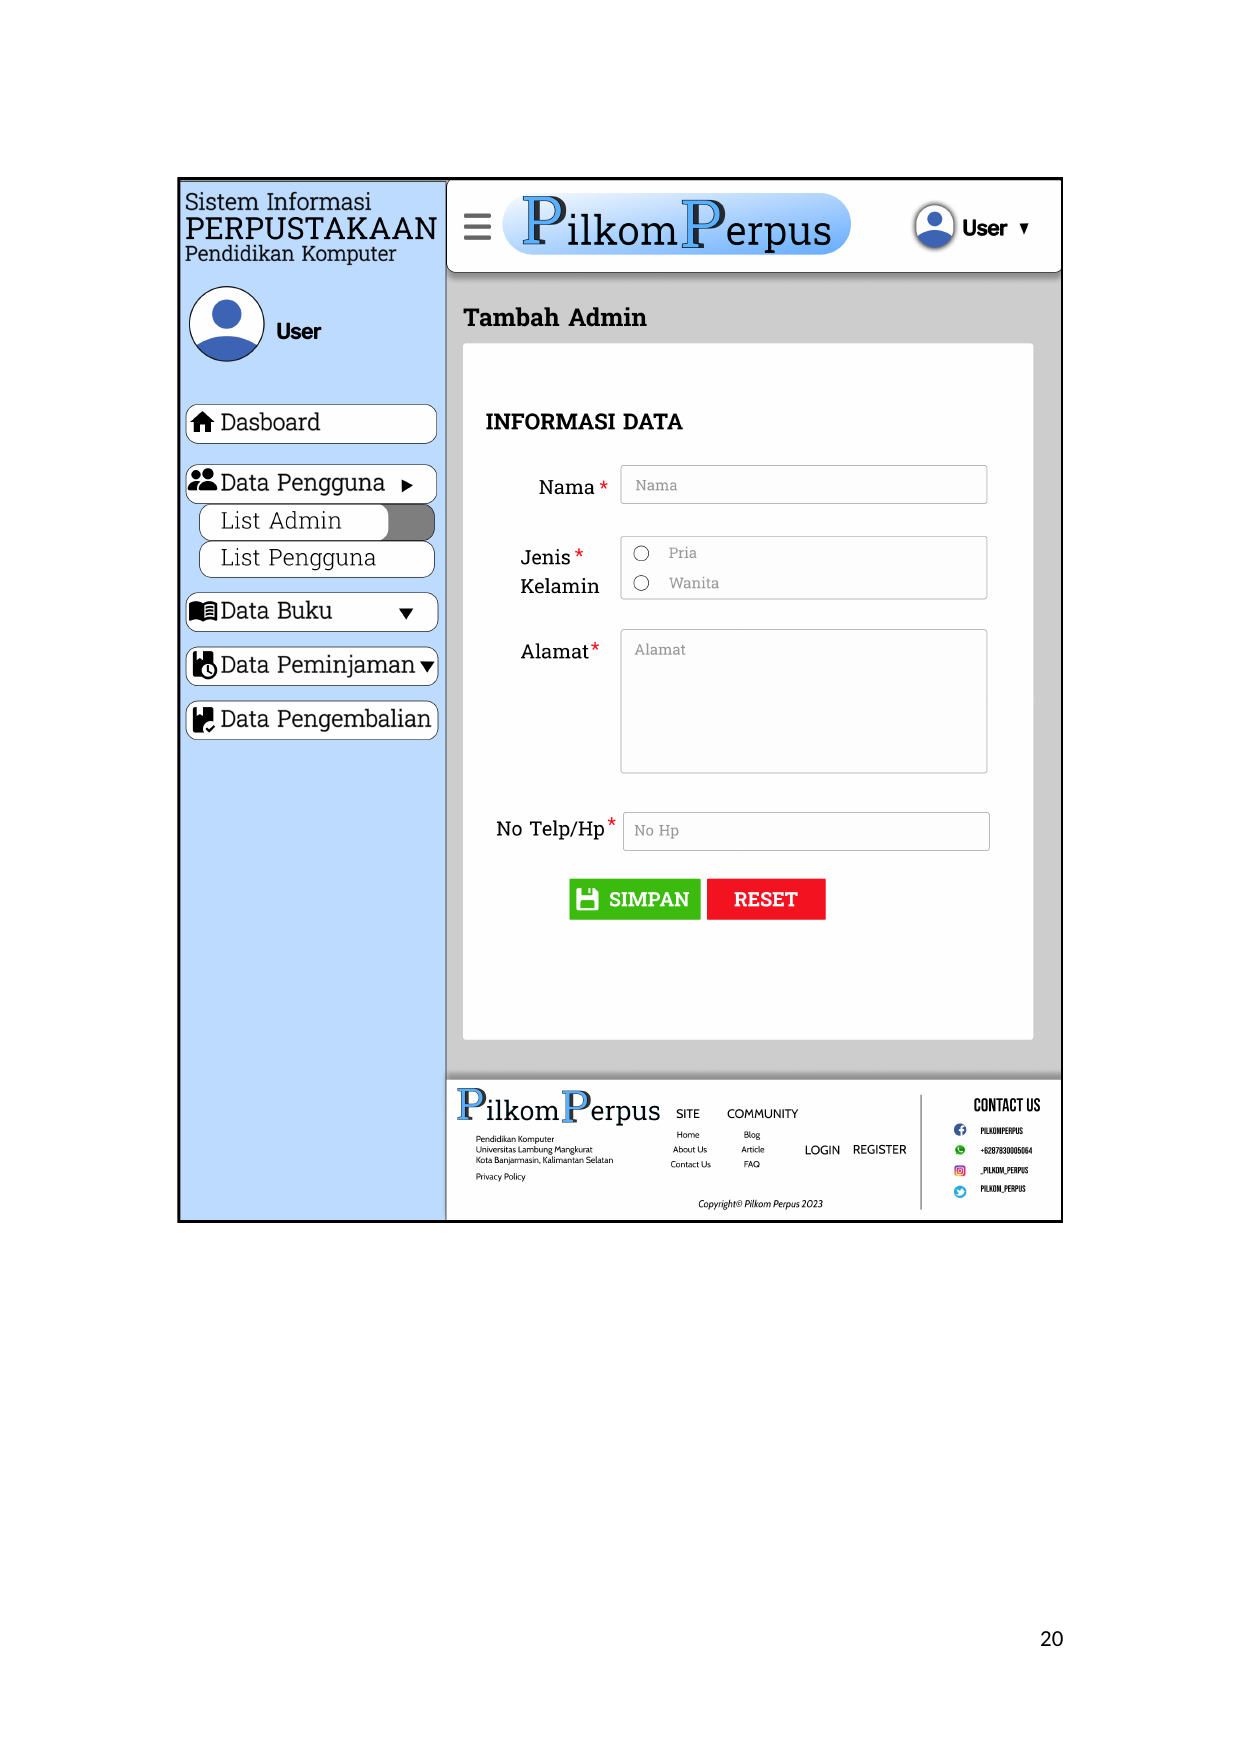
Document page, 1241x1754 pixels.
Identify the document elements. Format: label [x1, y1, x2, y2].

picture [177, 177, 1063, 1223]
